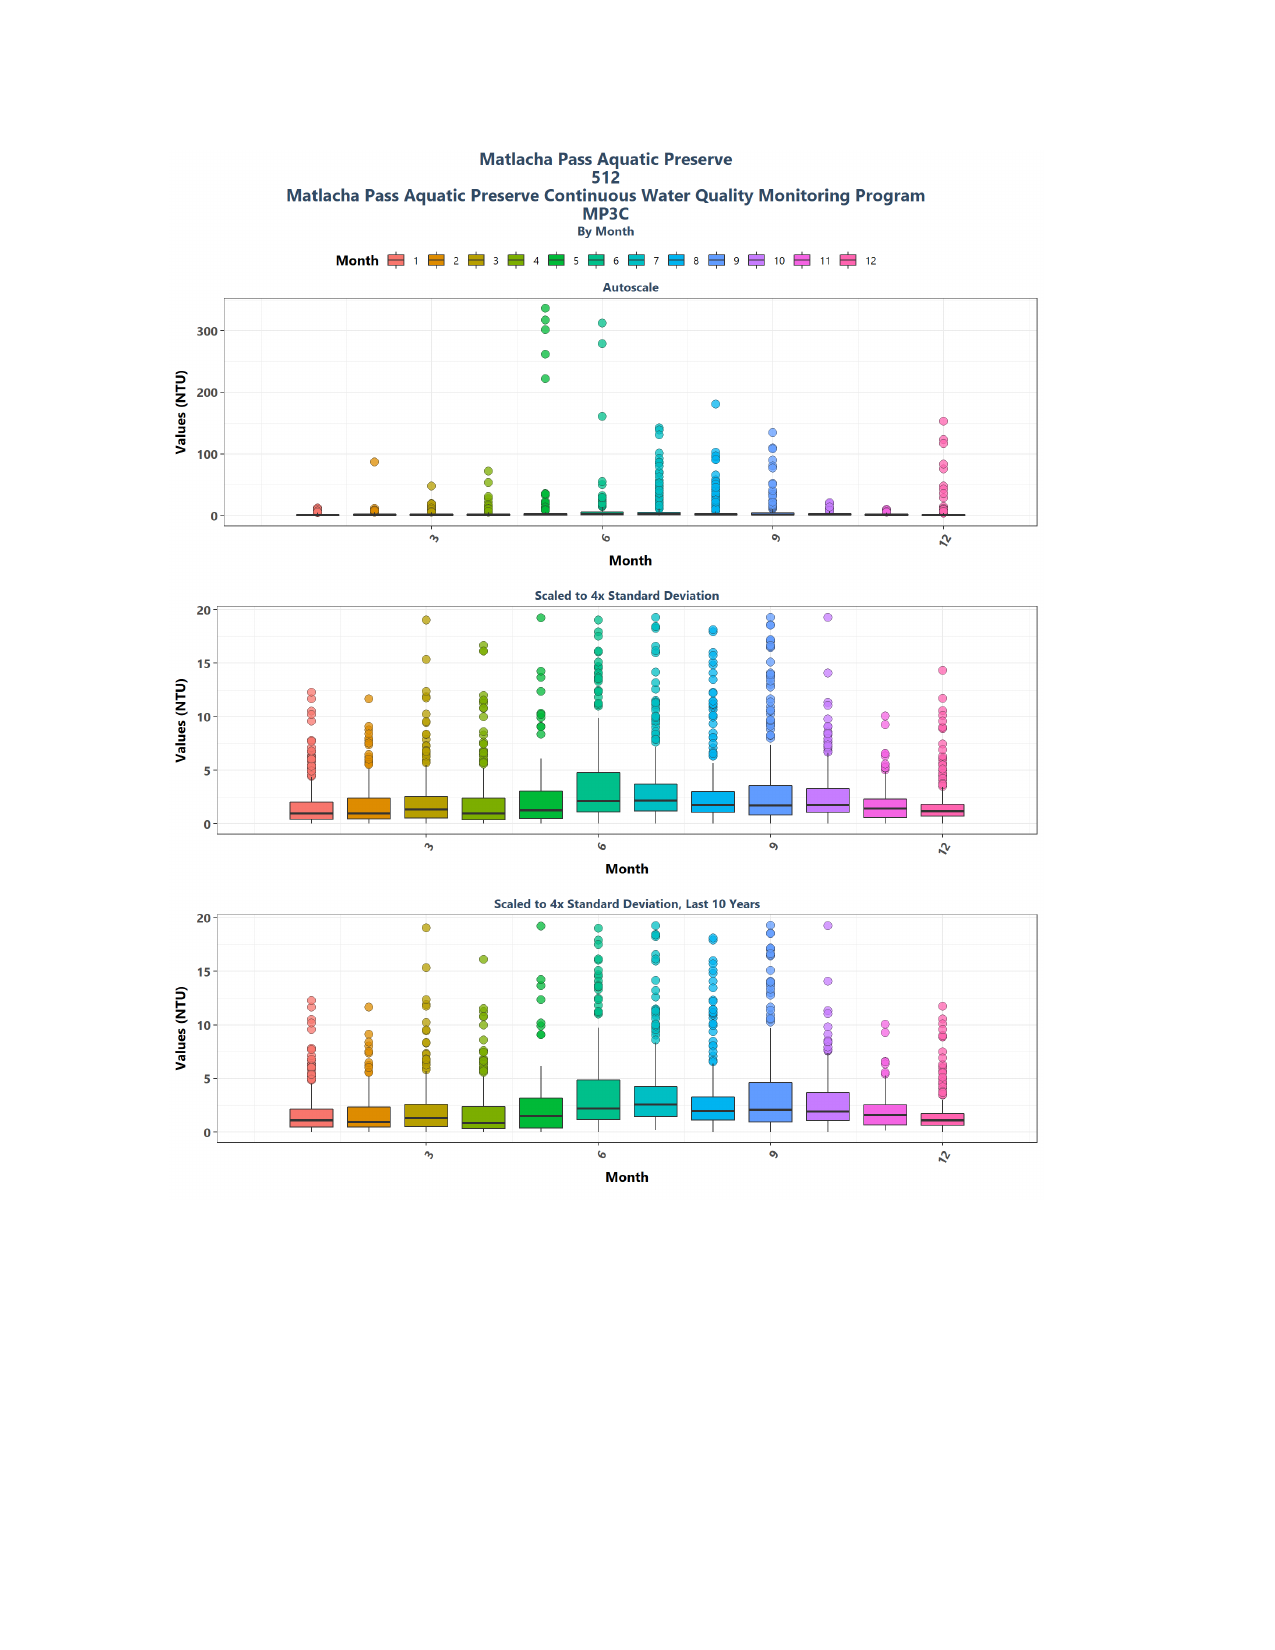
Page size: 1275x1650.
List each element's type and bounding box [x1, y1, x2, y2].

picture [168, 150, 1044, 1200]
